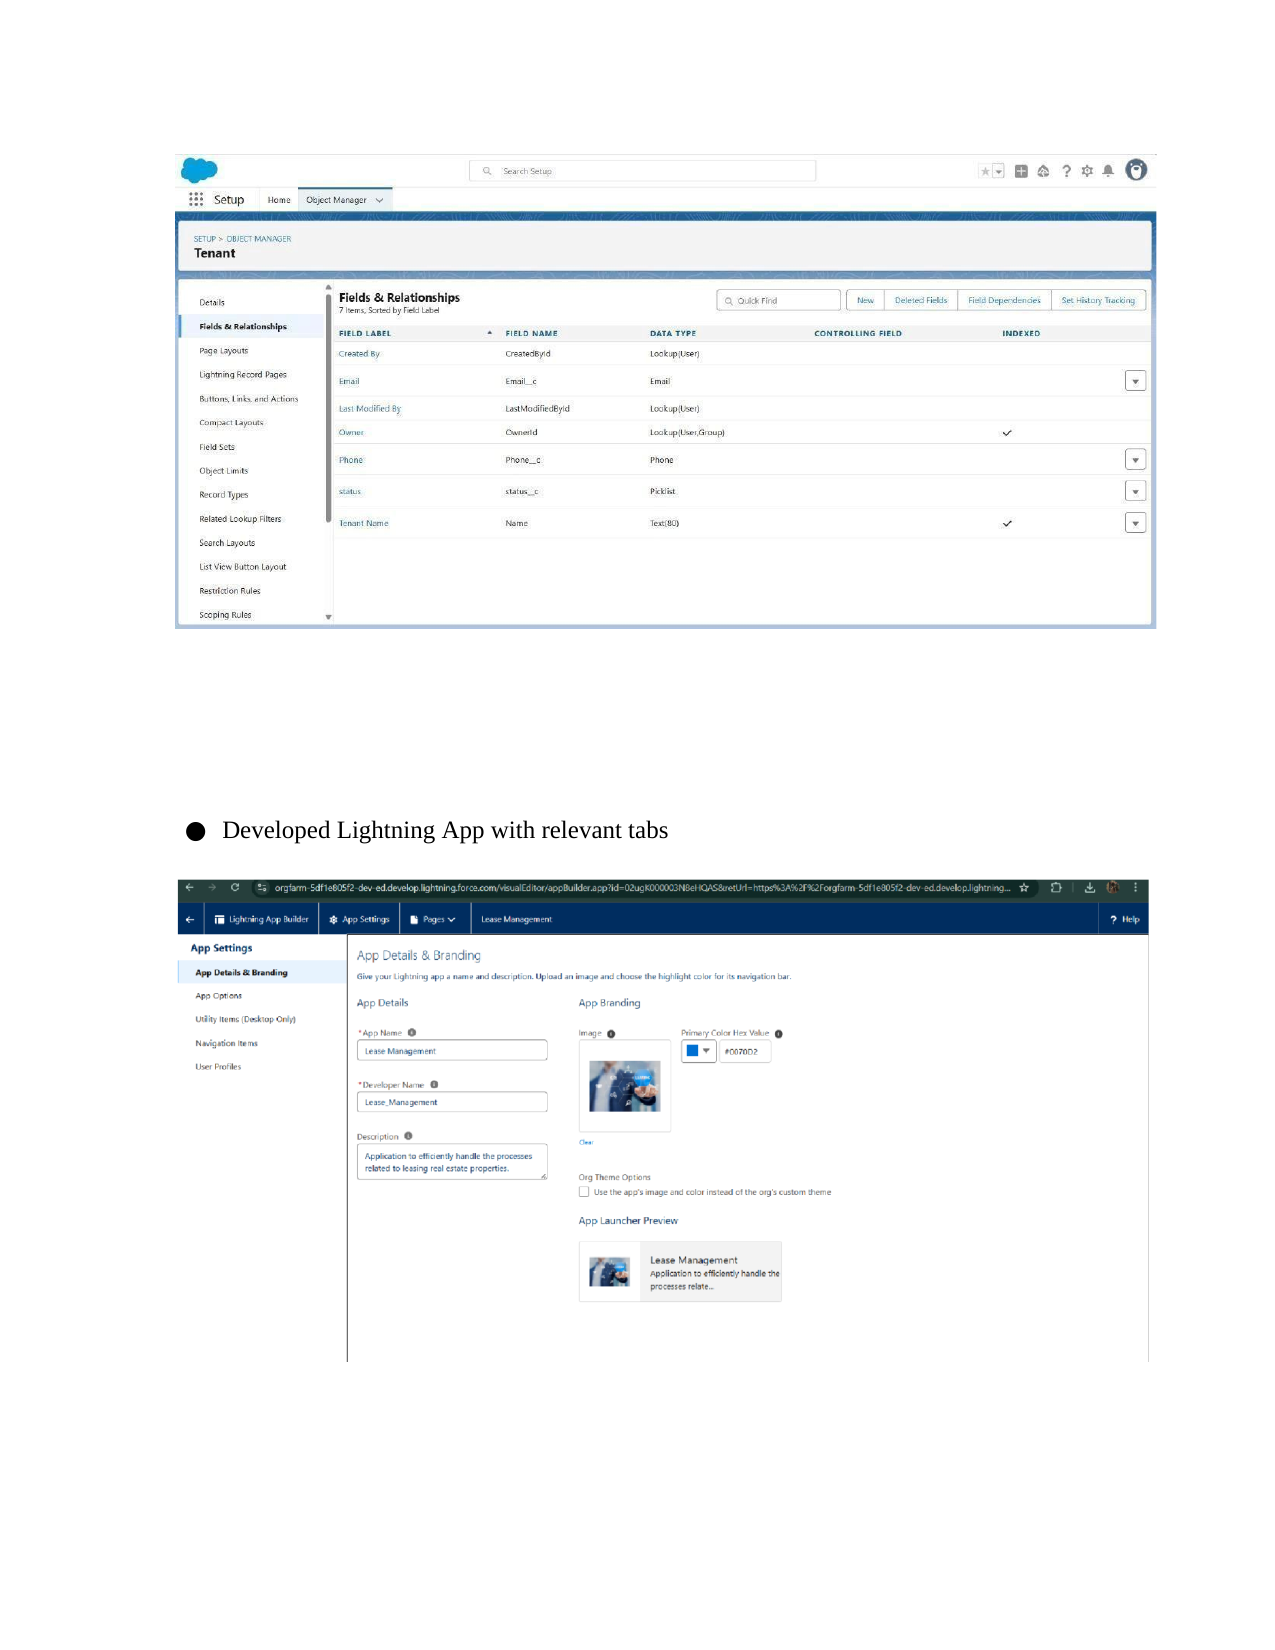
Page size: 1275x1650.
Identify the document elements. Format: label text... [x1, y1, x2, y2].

list Developed Lightning App with relevant tabs [184, 814, 1200, 846]
picture [177, 879, 1149, 1362]
picture [175, 154, 1157, 629]
